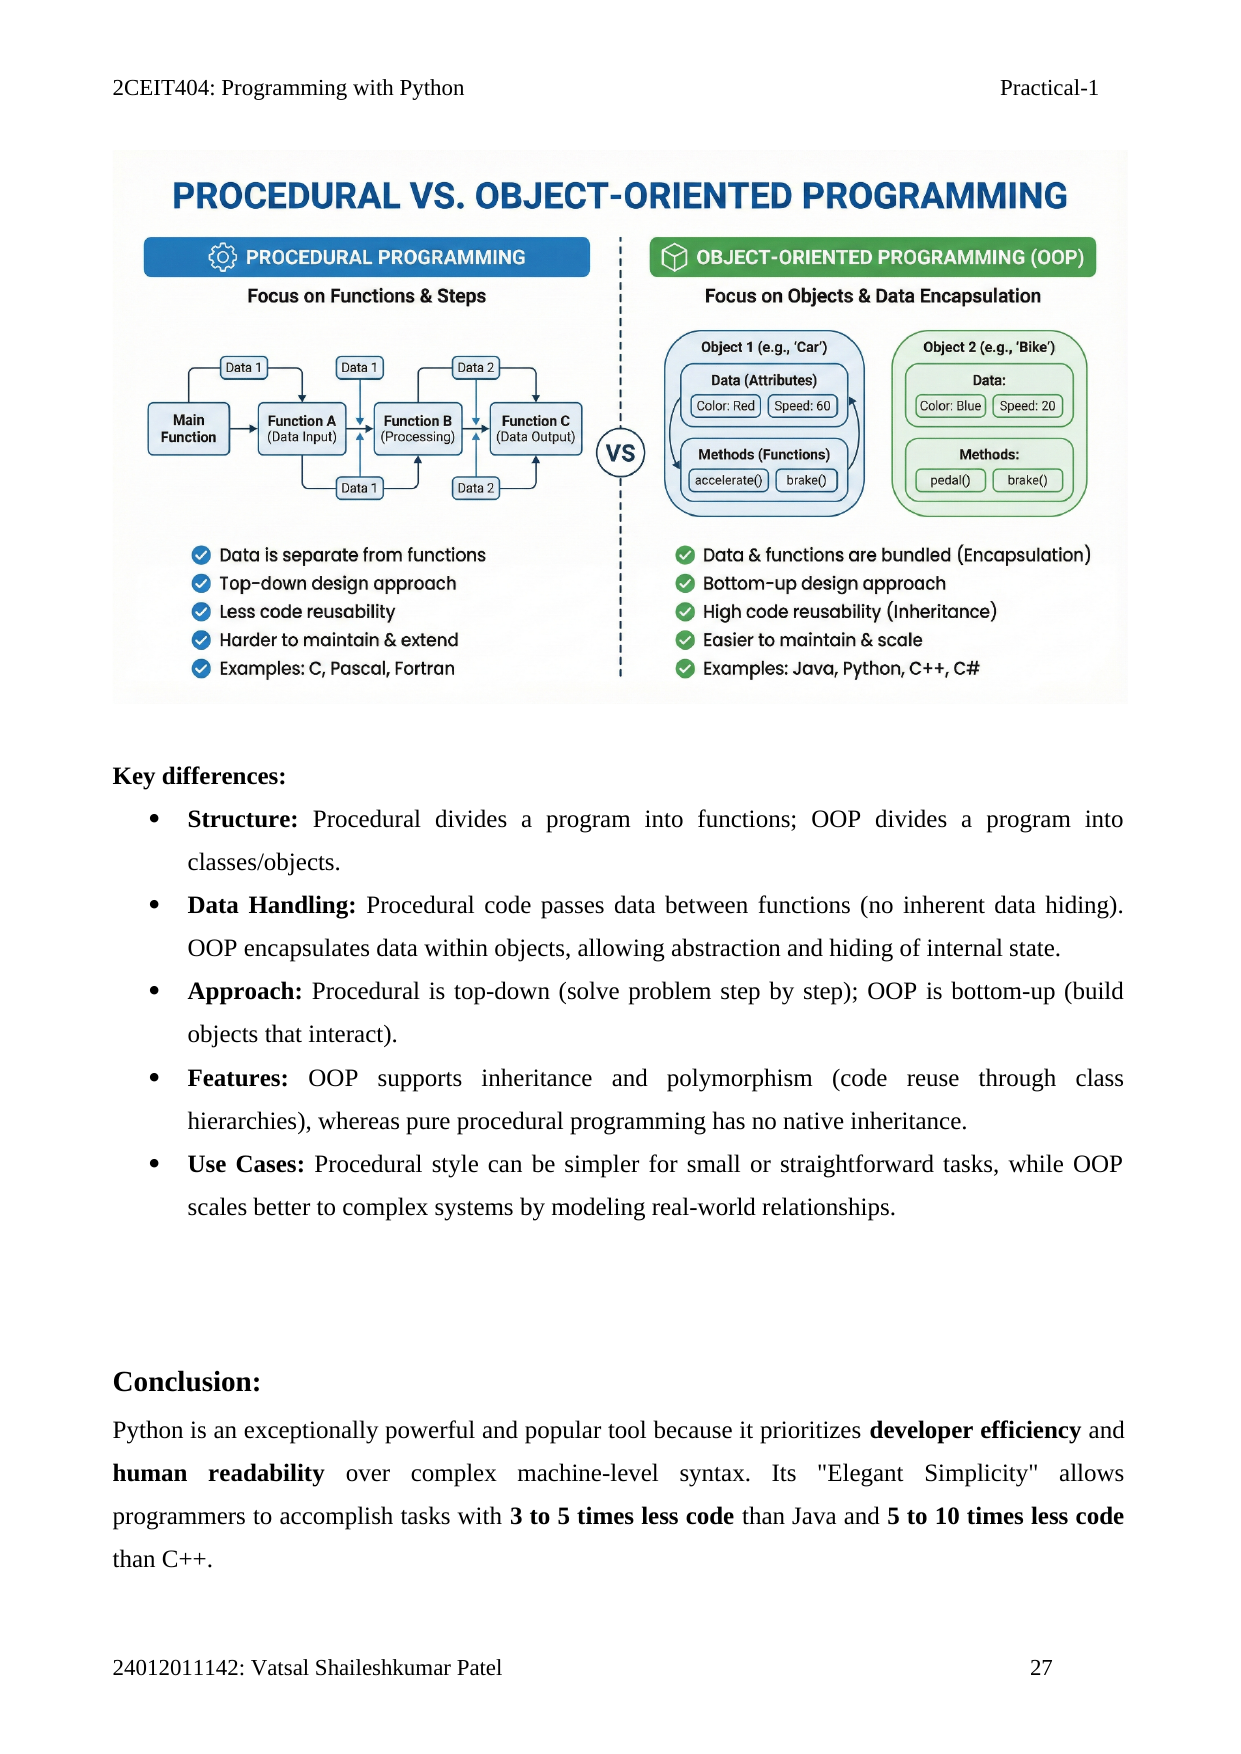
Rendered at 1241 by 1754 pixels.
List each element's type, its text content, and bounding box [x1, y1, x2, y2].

picture [112, 150, 1128, 704]
text Key differences: [112, 761, 1125, 789]
list Use Cases: Procedural style can be simpler for small or straightforward tasks, while OOP scales better to complex systems by modeling real-world relationships. [150, 1149, 1125, 1221]
text Python is an exceptionally powerful and popular tool because it prioritizes developer efficiency and human readability over complex machine-level syntax. Its "Elegant Simplicity" allows programmers to accomplish tasks with 3 to 5 times less code than Java and 5 to 10 times less code than C++. [112, 1415, 1125, 1573]
list Features: OOP supports inheritance and polymorphism (code reuse through class hierarchies), whereas pure procedural programming has no native inheritance. [150, 1063, 1125, 1134]
list Structure: Procedural divides a program into functions; OOP divides a program into classes/objects. [150, 804, 1125, 876]
text Conclusion: [112, 1364, 1125, 1398]
list Approach: Procedural is top-down (solve problem step by step); OOP is bottom-up (build objects that interact). [150, 976, 1125, 1048]
list Data Handling: Procedural code passes data between functions (no inherent data hiding). OOP encapsulates data within objects, allowing abstraction and hiding of internal state. [150, 890, 1125, 962]
